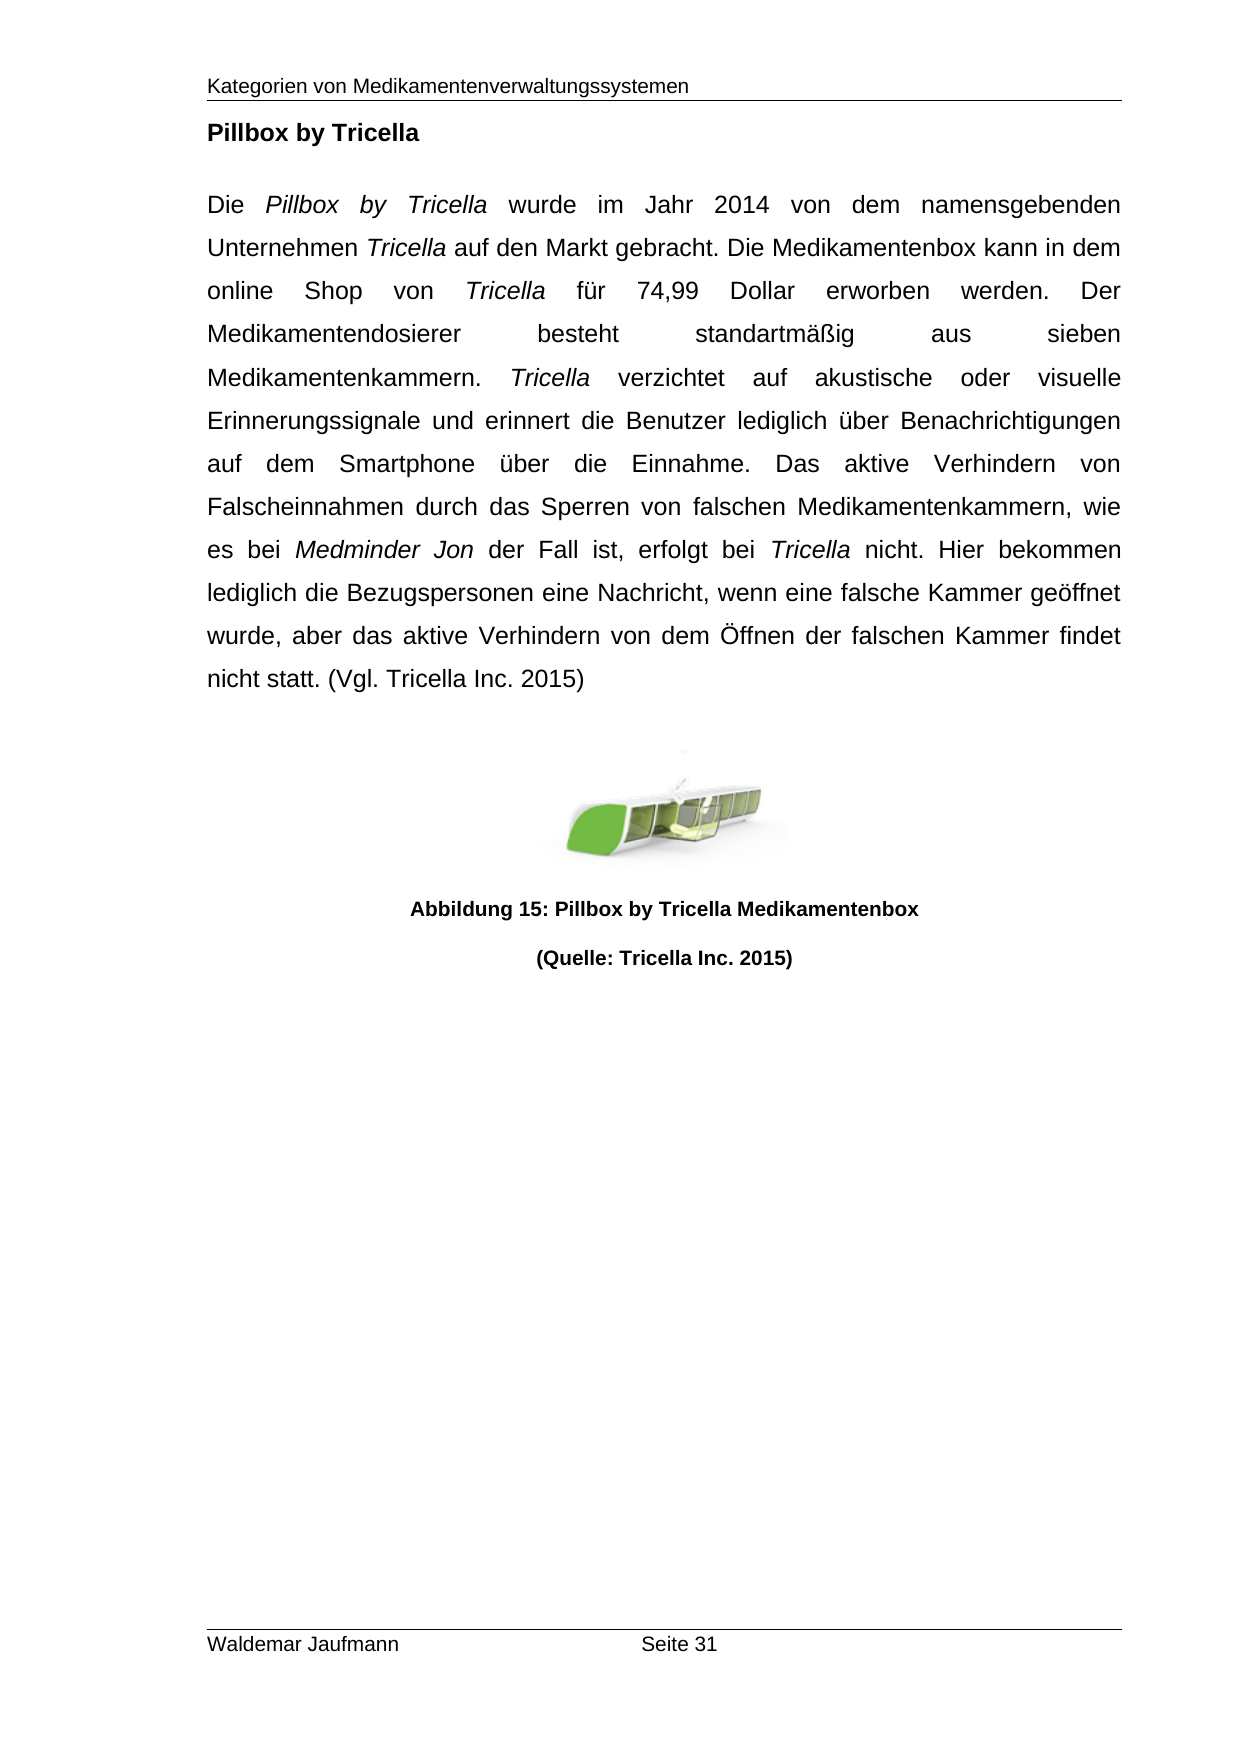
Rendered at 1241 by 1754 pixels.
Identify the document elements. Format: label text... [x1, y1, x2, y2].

text Abbildung 15: Pillbox by Tricella Medikamentenbox [207, 897, 1122, 921]
text Pillbox by Tricella [207, 118, 1122, 147]
picture [539, 750, 790, 885]
text Die Pillbox by Tricella wurde im Jahr 2014 von dem namensgebenden Unternehmen Tricella auf den Markt gebracht. Die Medikamentenbox kann in dem online Shop von Tricella für 74,99 Dollar erworben werden. Der Medikamentendosierer besteht standartmäßig aus sieben Medikamentenkammern. Tricella verzichtet auf akustische oder visuelle Erinnerungssignale und erinnert die Benutzer lediglich über Benachrichtigungen auf dem Smartphone über die Einnahme. Das aktive Verhindern von Falscheinnahmen durch das Sperren von falschen Medikamentenkammern, wie es bei Medminder Jon der Fall ist, erfolgt bei Tricella nicht. Hier bekommen lediglich die Bezugspersonen eine Nachricht, wenn eine falsche Kammer geöffnet wurde, aber das aktive Verhindern von dem Öffnen der falschen Kammer findet nicht statt. (Vgl. Tricella Inc. 2015) [207, 190, 1122, 693]
text (Quelle: Tricella Inc. 2015) [207, 945, 1122, 969]
